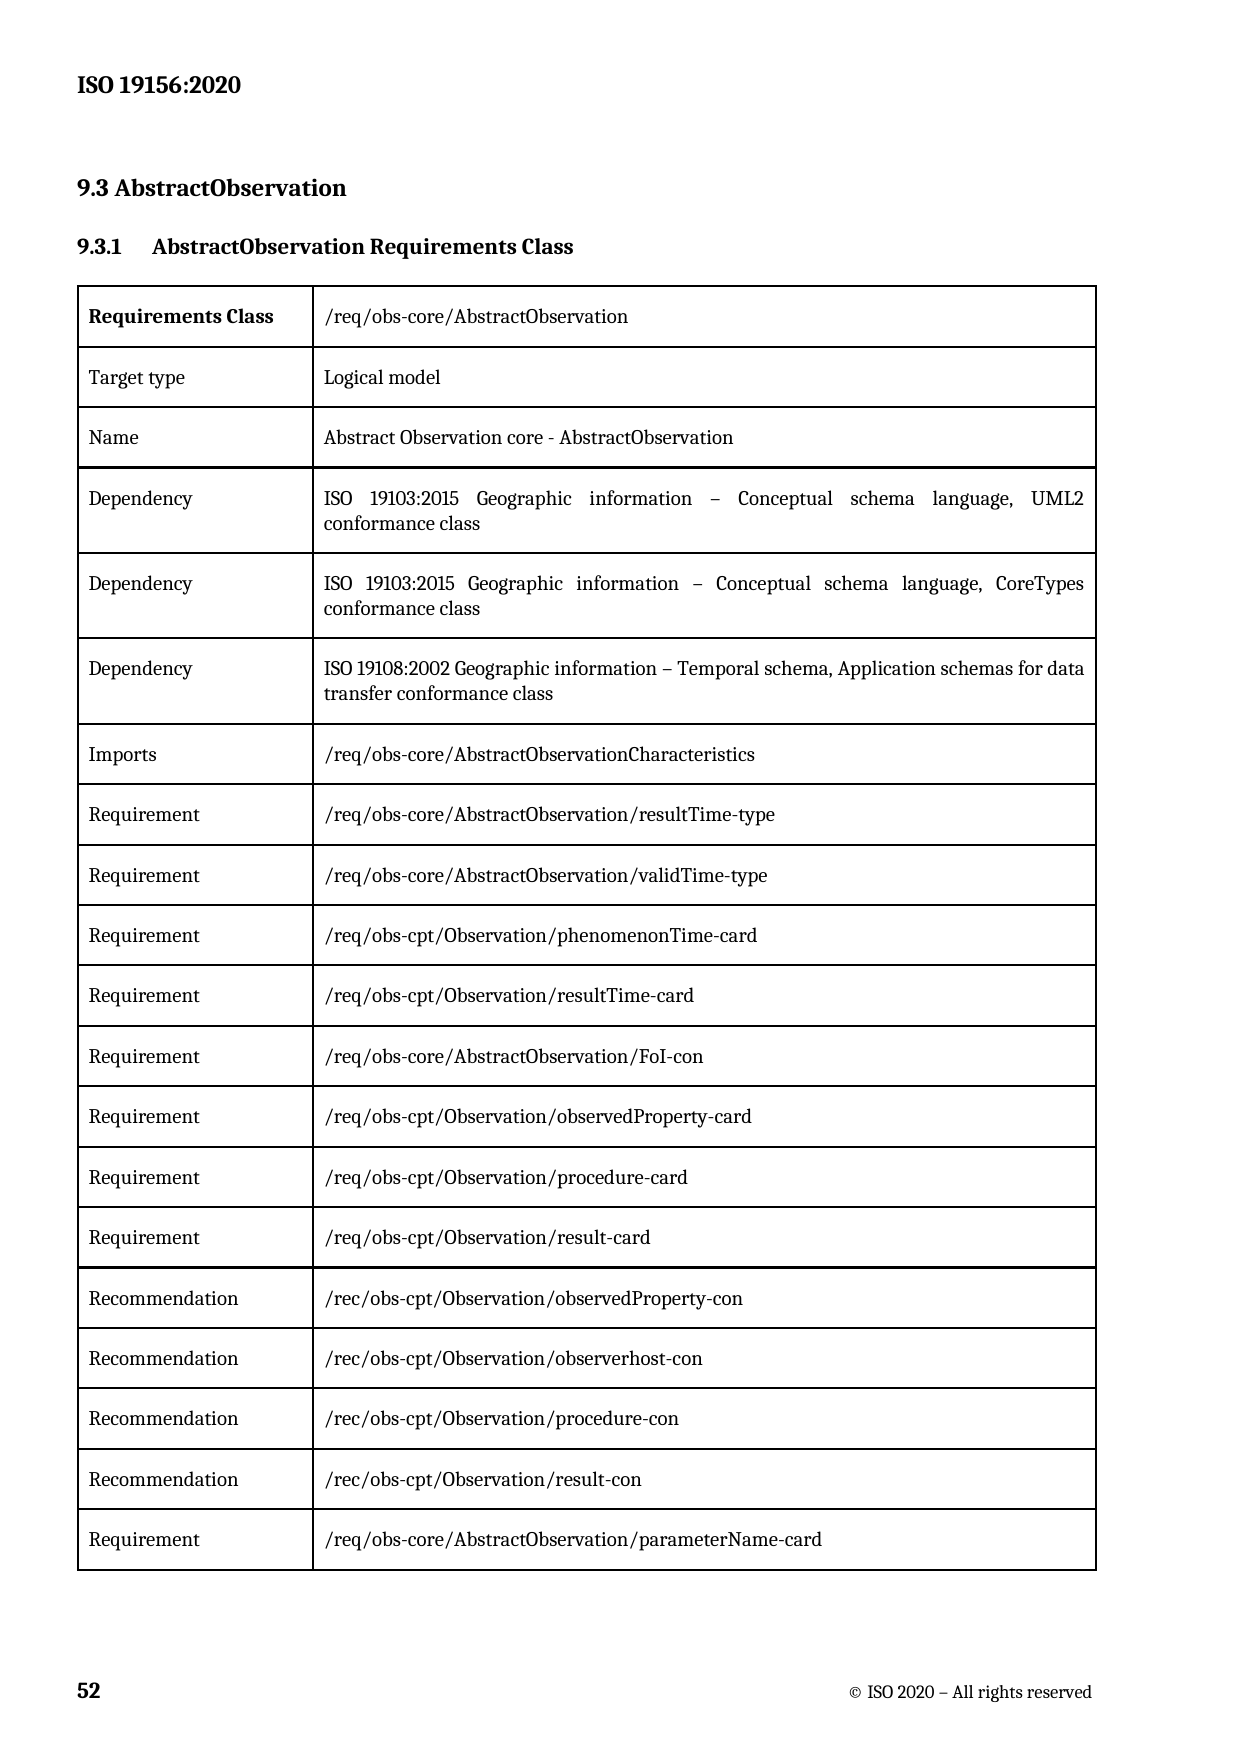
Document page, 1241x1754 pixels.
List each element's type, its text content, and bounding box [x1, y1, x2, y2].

table_cell /req/obs-core/AbstractObservationCharacteristics [314, 725, 1095, 783]
table_header /req/obs-core/AbstractObservation [314, 287, 1095, 346]
table_cell Recommendation [79, 1389, 312, 1448]
table_cell Requirement [79, 966, 312, 1025]
table_cell /req/obs-cpt/Observation/resultTime-card [314, 966, 1095, 1025]
table_cell /rec/obs-cpt/Observation/observerhost-con [314, 1329, 1095, 1387]
table_cell /req/obs-core/AbstractObservation/validTime-type [314, 846, 1095, 904]
table_cell /rec/obs-cpt/Observation/result-con [314, 1450, 1095, 1508]
table_cell Requirement [79, 1087, 312, 1146]
table_cell /req/obs-core/AbstractObservation/parameterName-card [314, 1510, 1095, 1568]
table_cell Dependency [79, 469, 312, 552]
table_cell /req/obs-core/AbstractObservation/resultTime-type [314, 785, 1095, 843]
table_cell Logical model [314, 348, 1095, 406]
subtitle AbstractObservation [77, 174, 1092, 203]
table_cell Requirement [79, 1148, 312, 1206]
table_cell Name [79, 408, 312, 466]
subtitle AbstractObservation Requirements Class [77, 234, 1092, 260]
table_cell Requirement [79, 1510, 312, 1568]
table_cell /req/obs-cpt/Observation/result-card [314, 1208, 1095, 1266]
table_cell Recommendation [79, 1450, 312, 1508]
table_cell Dependency [79, 639, 312, 723]
table_cell /rec/obs-cpt/Observation/observedProperty-con [314, 1269, 1095, 1327]
table_cell ISO 19108:2002 Geographic information – Temporal schema, Application schemas for data transfer conformance class [314, 639, 1095, 723]
table_header Requirements Class [79, 287, 312, 346]
table_cell /req/obs-cpt/Observation/observedProperty-card [314, 1087, 1095, 1146]
table_cell /req/obs-core/AbstractObservation/FoI-con [314, 1027, 1095, 1085]
table_cell /rec/obs-cpt/Observation/procedure-con [314, 1389, 1095, 1448]
table_cell Recommendation [79, 1269, 312, 1327]
table_cell Recommendation [79, 1329, 312, 1387]
table_cell Requirement [79, 1027, 312, 1085]
table_cell Requirement [79, 785, 312, 843]
table_cell /req/obs-cpt/Observation/phenomenonTime-card [314, 906, 1095, 964]
table_cell Imports [79, 725, 312, 783]
table_cell Abstract Observation core - AbstractObservation [314, 408, 1095, 466]
table_cell ISO 19103:2015 Geographic information – Conceptual schema language, UML2 conformance class [314, 469, 1095, 552]
table_cell Requirement [79, 1208, 312, 1266]
table_cell ISO 19103:2015 Geographic information – Conceptual schema language, CoreTypes conformance class [314, 554, 1095, 637]
table_cell Target type [79, 348, 312, 406]
table_cell Requirement [79, 846, 312, 904]
table_cell Dependency [79, 554, 312, 637]
table_cell Requirement [79, 906, 312, 964]
table_cell /req/obs-cpt/Observation/procedure-card [314, 1148, 1095, 1206]
